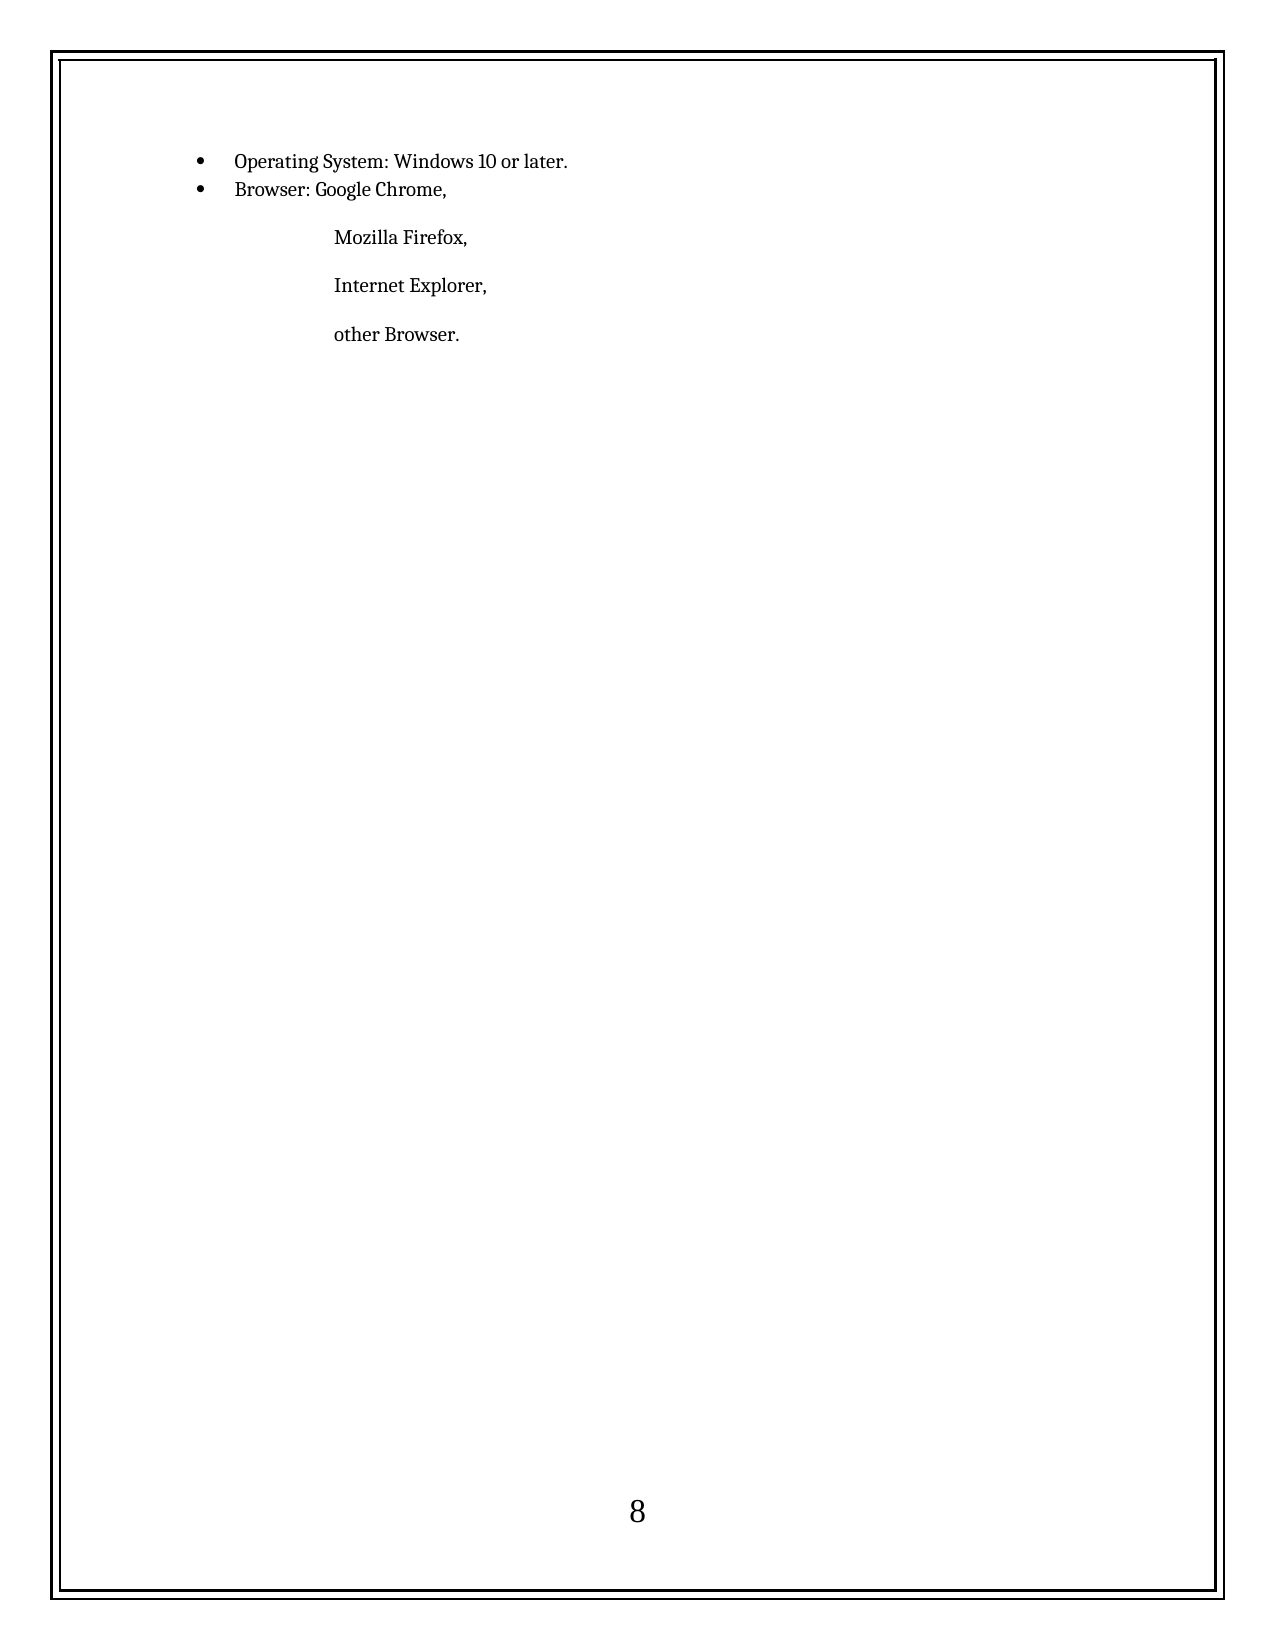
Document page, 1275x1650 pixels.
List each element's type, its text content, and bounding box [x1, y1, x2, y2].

text other Browser. [234, 322, 1125, 346]
list Browser: Google Chrome, [197, 177, 1125, 201]
list Operating System: Windows 10 or later. [197, 150, 1125, 174]
text Mozilla Firefox, [234, 226, 1125, 250]
text Internet Explorer, [234, 274, 1125, 298]
